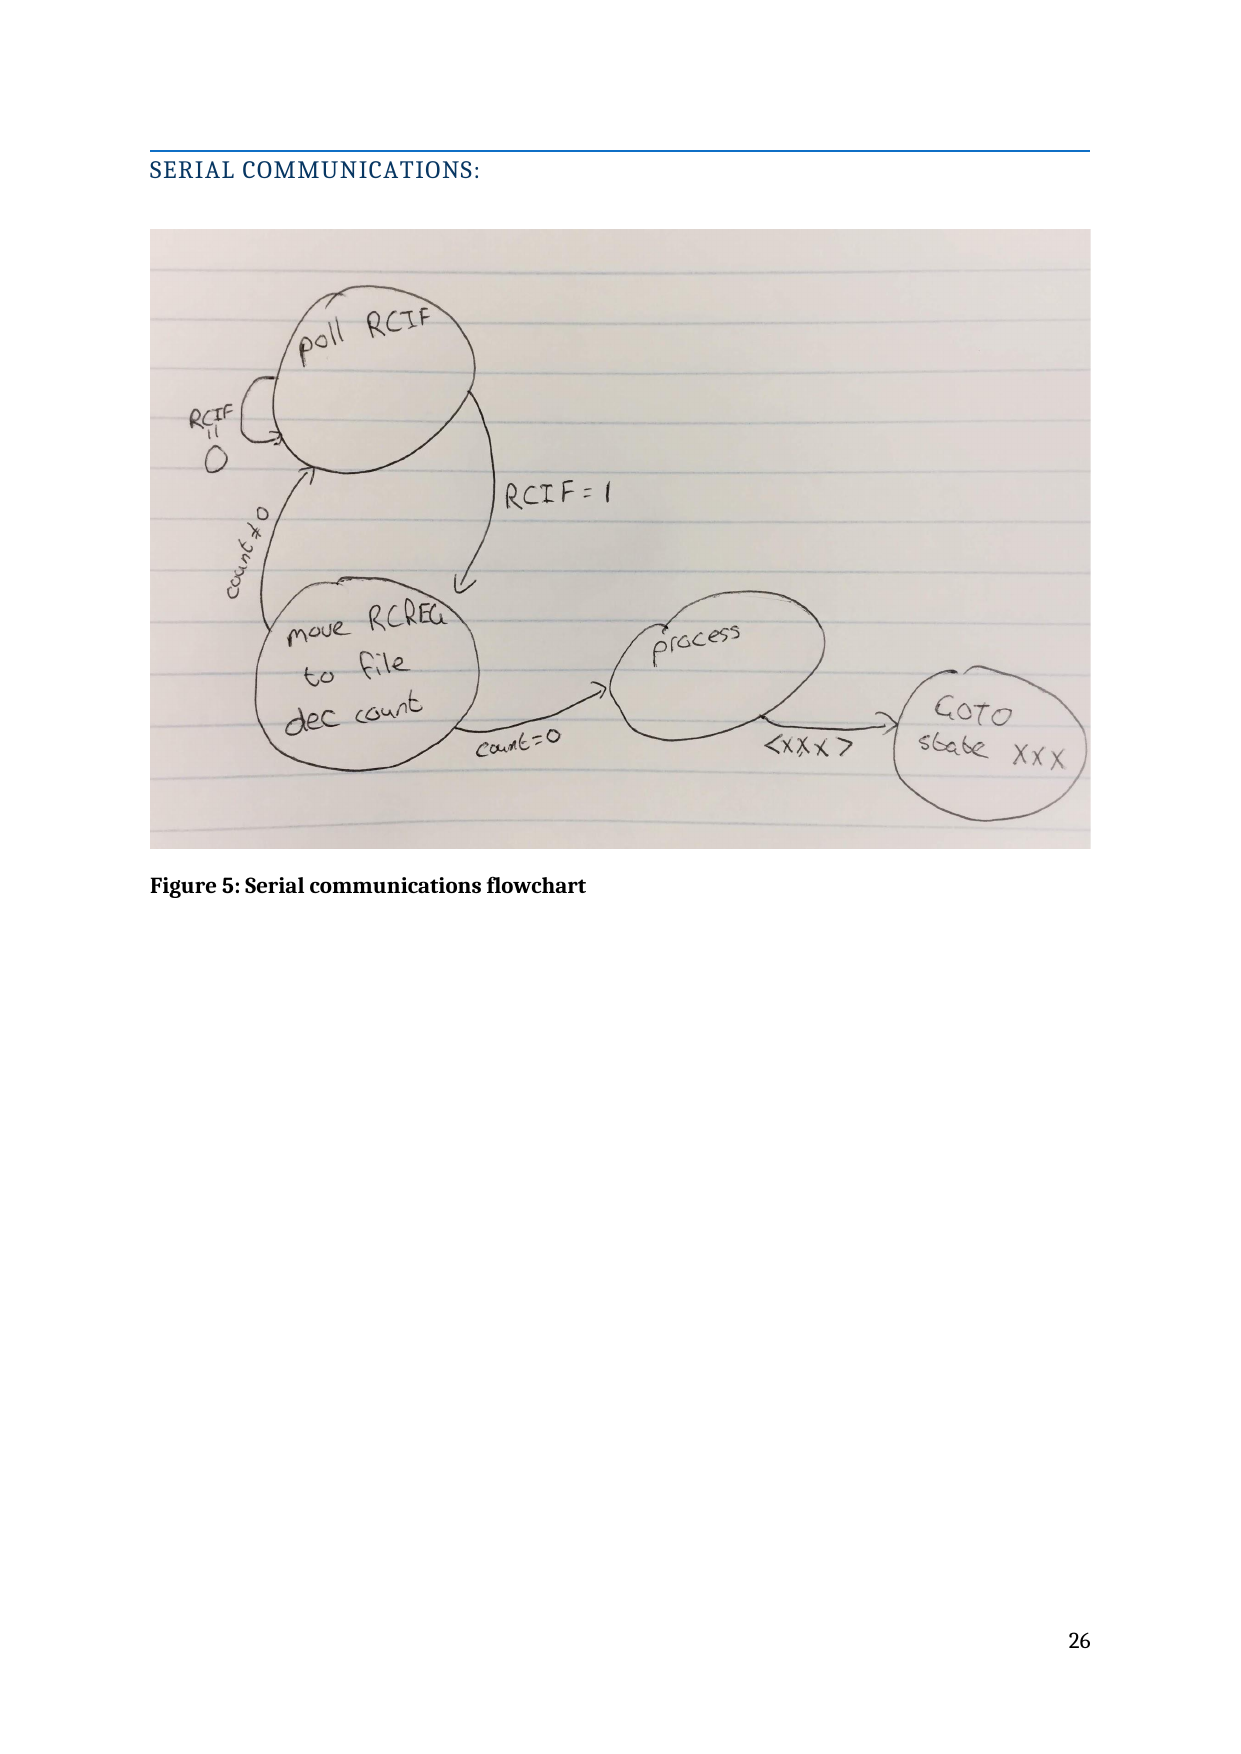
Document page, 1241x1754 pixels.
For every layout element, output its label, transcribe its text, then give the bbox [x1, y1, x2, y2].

subtitle Serial Communications: [150, 152, 1090, 184]
text Figure 5: Serial communications flowchart [150, 873, 1090, 899]
picture [150, 229, 1091, 849]
